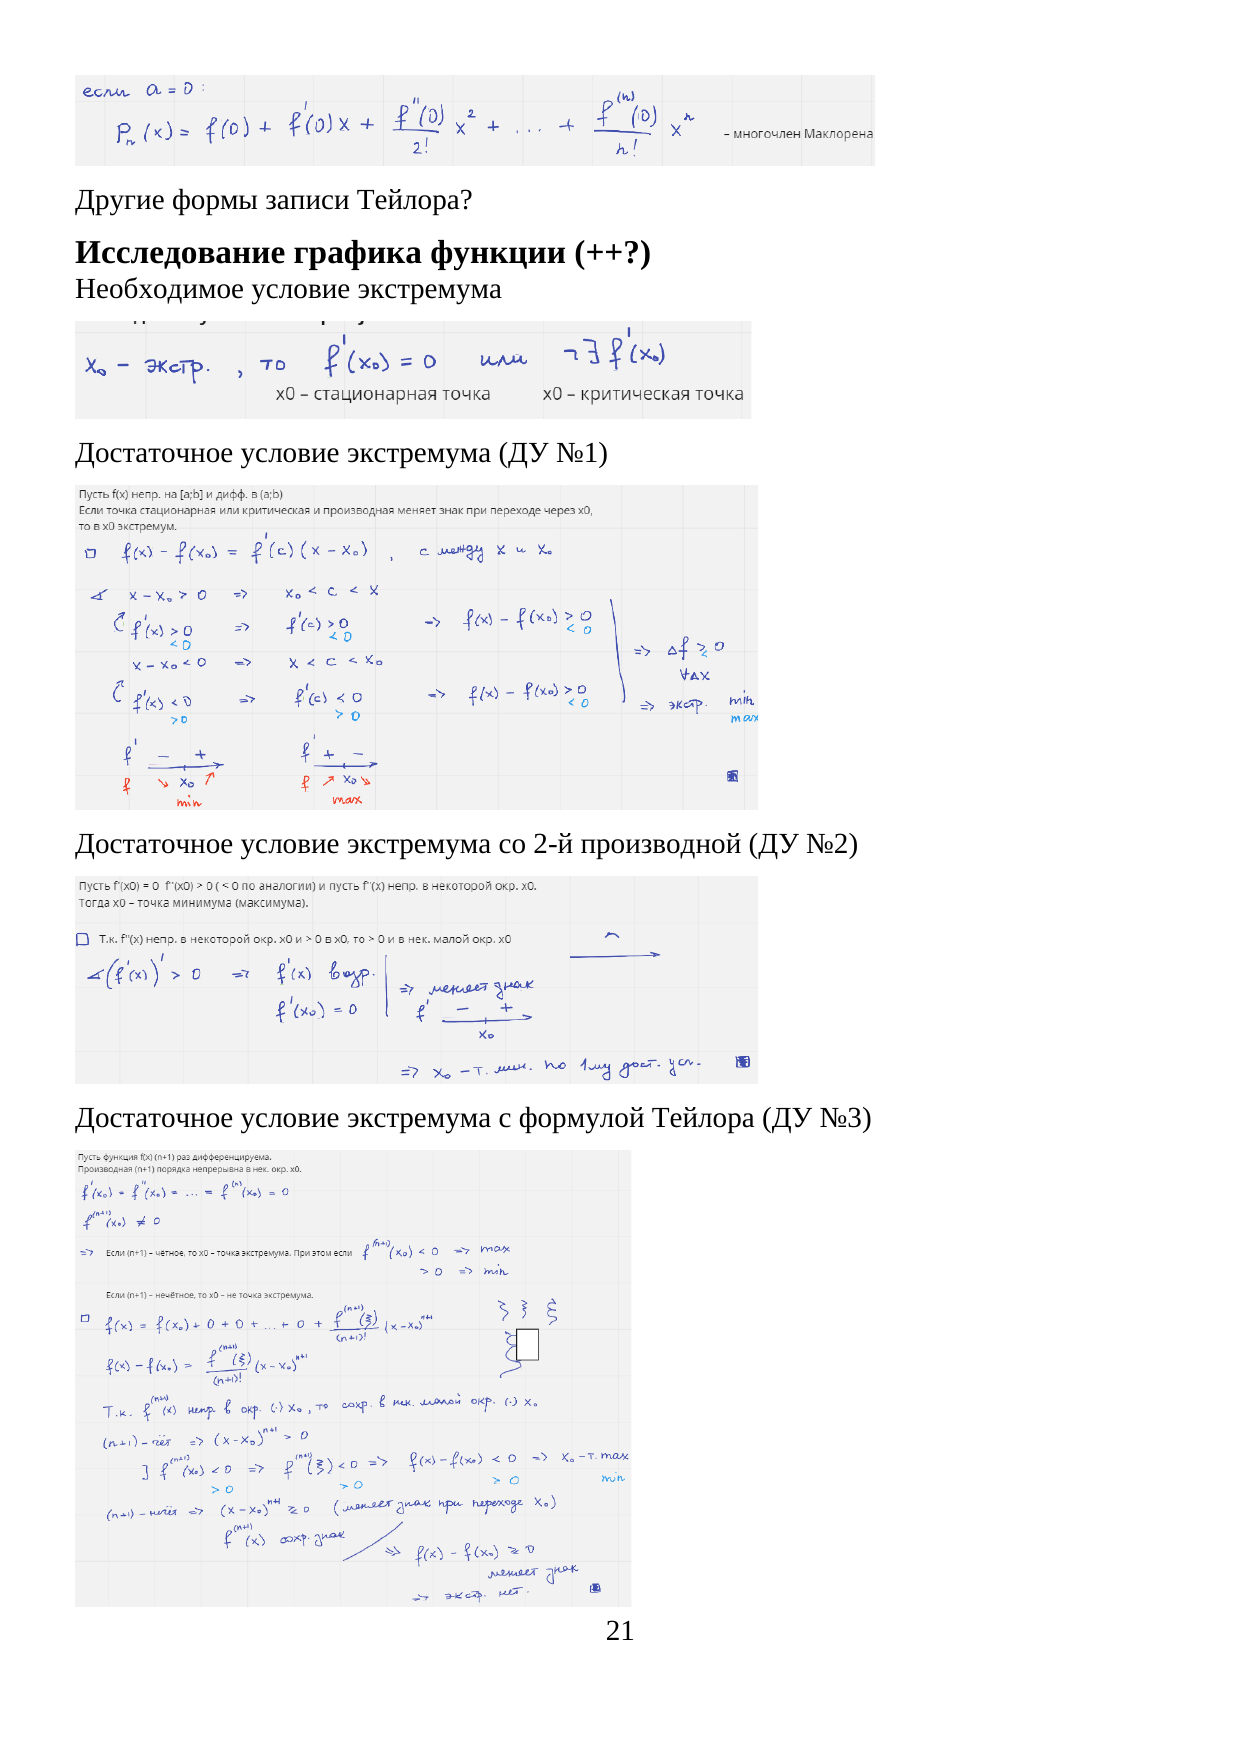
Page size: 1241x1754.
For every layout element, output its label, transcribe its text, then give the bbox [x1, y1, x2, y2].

picture [75, 876, 759, 1084]
text Достаточное условие экстремума с формулой Тейлора (ДУ №3) [75, 1100, 1165, 1133]
text Необходимое условие экстремума [75, 271, 1165, 304]
picture [75, 75, 876, 166]
text Достаточное условие экстремума (ДУ №1) [75, 436, 1165, 469]
picture [75, 485, 759, 810]
text Другие формы записи Тейлора? [75, 182, 1165, 216]
subtitle Исследование графика функции (++?) [75, 233, 1165, 271]
picture [75, 1150, 632, 1607]
picture [75, 321, 752, 419]
text Достаточное условие экстремума со 2-й производной (ДУ №2) [75, 826, 1165, 859]
